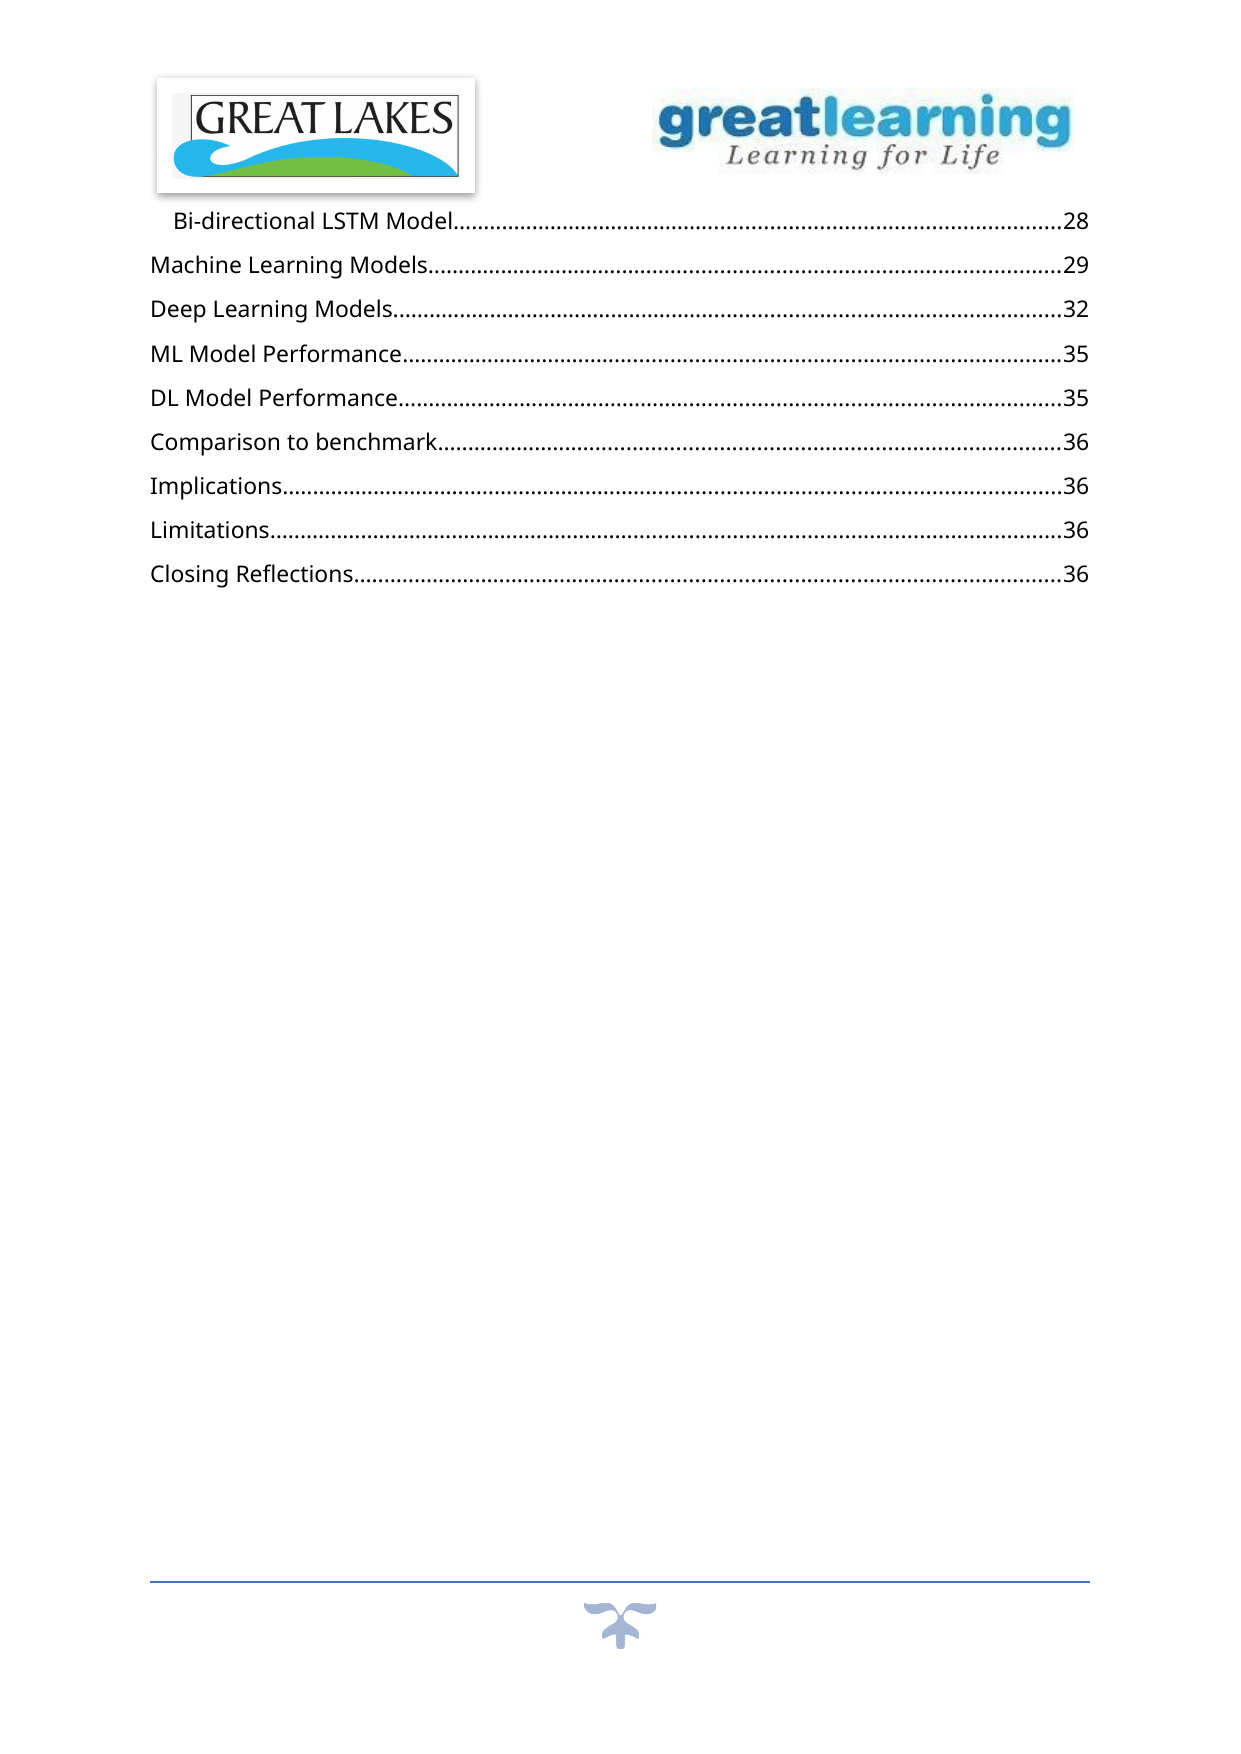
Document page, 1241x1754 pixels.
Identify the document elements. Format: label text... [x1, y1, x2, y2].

text Limitations 36 [150, 514, 1090, 546]
text DL Model Performance 35 [150, 382, 1090, 413]
text Comparison to benchmark 36 [150, 426, 1090, 457]
text Implications 36 [150, 470, 1090, 501]
text Machine Learning Models 29 [150, 249, 1090, 281]
text Deep Learning Models 32 [150, 293, 1090, 325]
text ML Model Performance 35 [150, 338, 1090, 369]
picture [651, 88, 1076, 174]
text Closing Reflections 36 [150, 558, 1090, 590]
text Bi-directional LSTM Model 28 [173, 205, 1090, 236]
